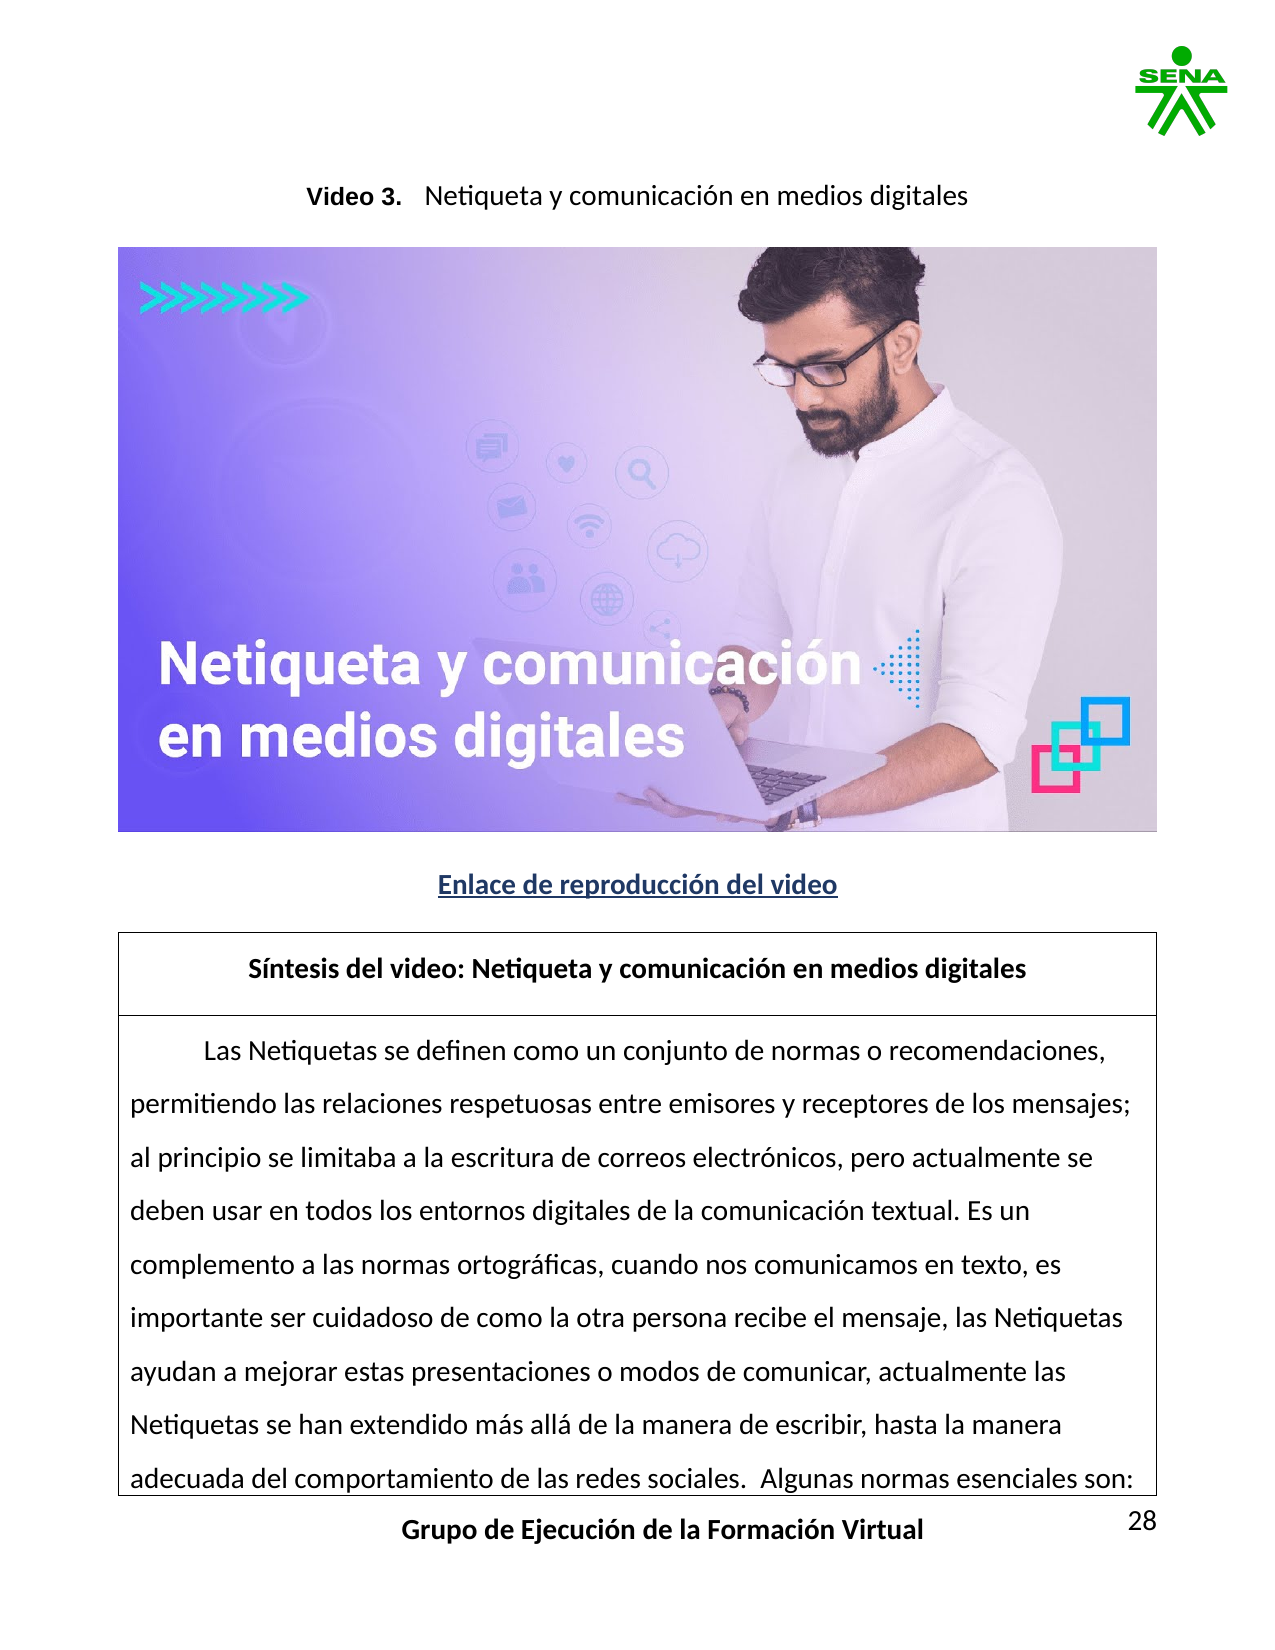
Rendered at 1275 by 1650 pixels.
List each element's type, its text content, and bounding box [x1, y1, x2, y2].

table_header Síntesis del video: Netiqueta y comunicación en medios digitales [119, 933, 1156, 1014]
picture [118, 247, 1157, 832]
picture [1135, 46, 1228, 136]
text Enlace de reproducción del video [118, 866, 1157, 902]
text Netiqueta y comunicación en medios digitales [118, 177, 1157, 213]
